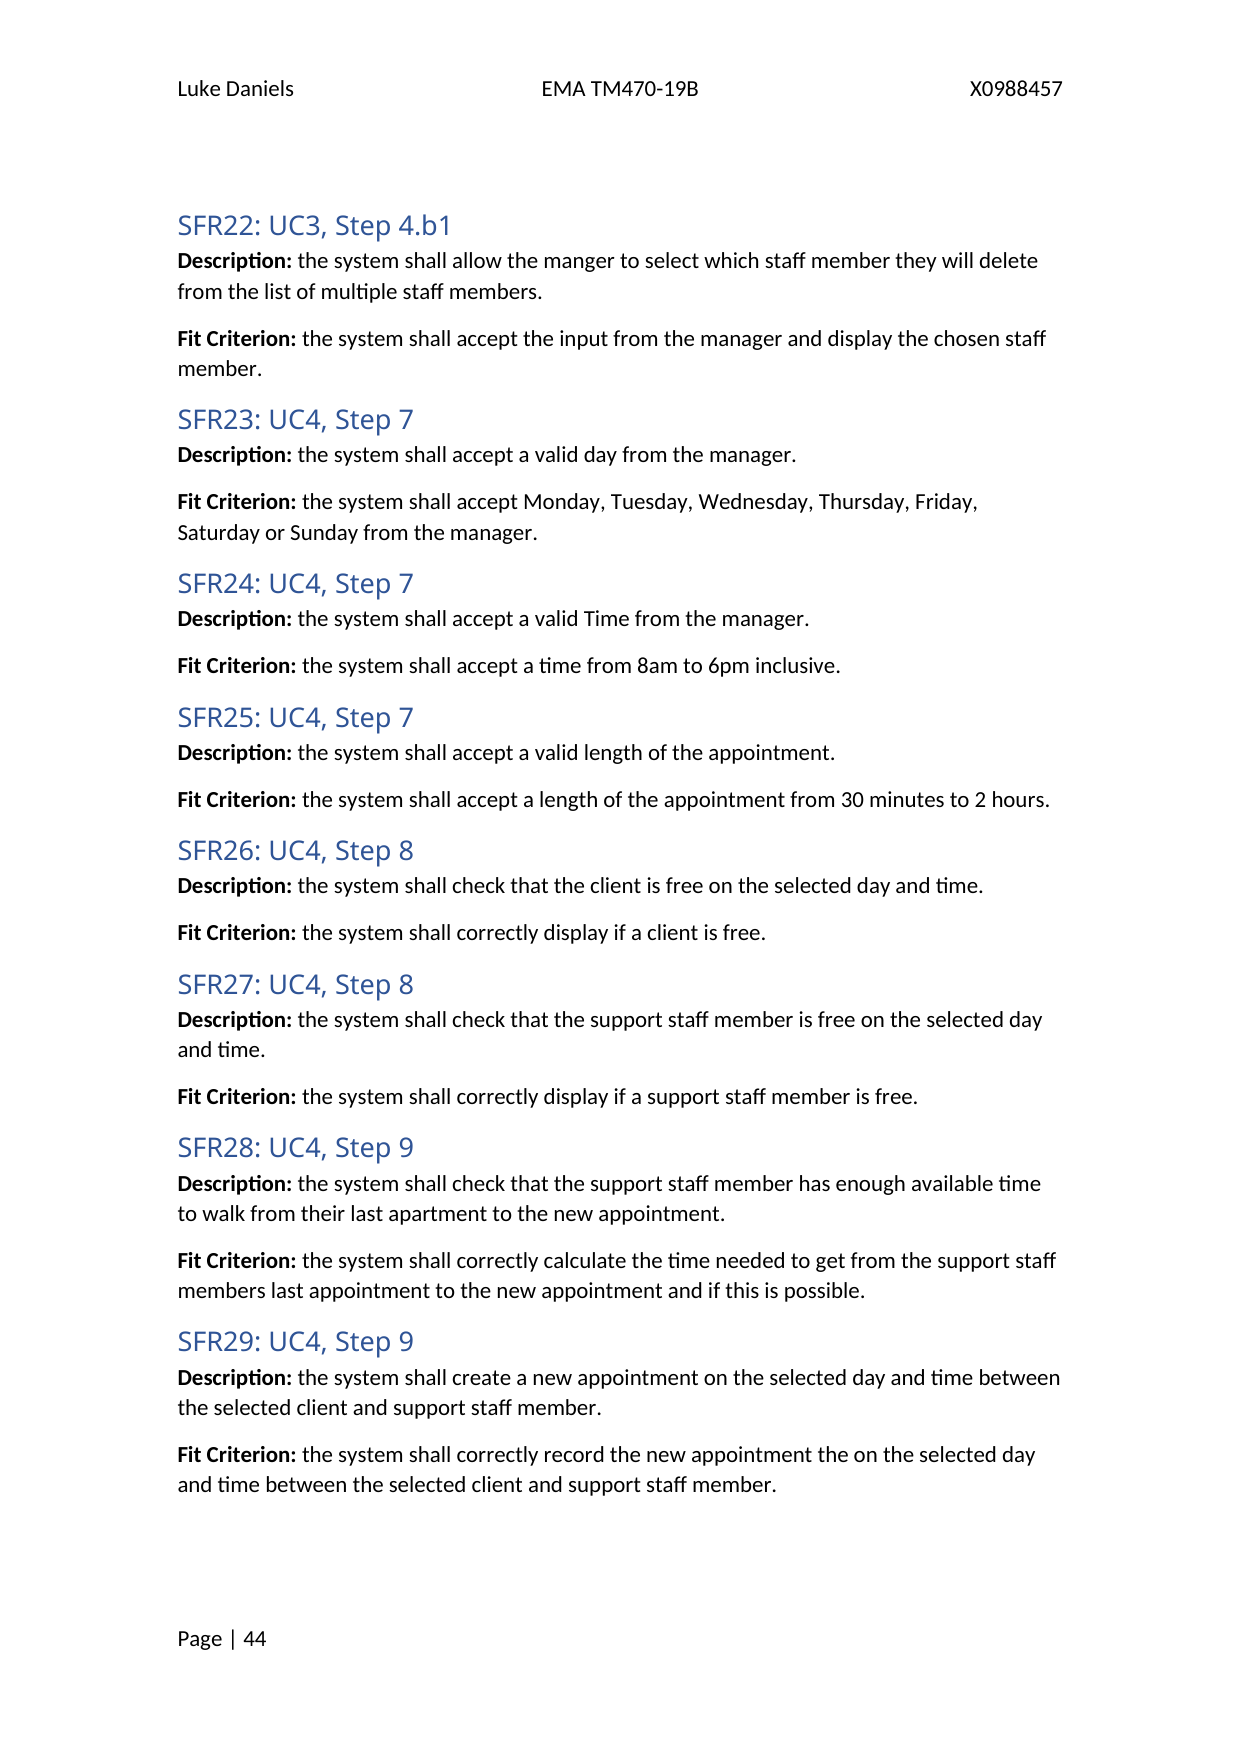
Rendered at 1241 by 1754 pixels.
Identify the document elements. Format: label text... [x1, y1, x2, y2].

text Description: the system shall accept a valid length of the appointment. [177, 738, 1063, 766]
text Description: the system shall allow the manger to select which staff member they will delete from the list of multiple staff members. [177, 247, 1063, 305]
text Description: the system shall check that the support staff member is free on the selected day and time. [177, 1005, 1063, 1063]
text Description: the system shall check that the support staff member has enough available time to walk from their last apartment to the new appointment. [177, 1169, 1063, 1227]
subtitle SFR28: UC4, Step 9 [177, 1129, 1063, 1166]
text Description: the system shall check that the client is free on the selected day and time. [177, 871, 1063, 899]
subtitle SFR27: UC4, Step 8 [177, 965, 1063, 1002]
text Fit Criterion: the system shall accept a time from 8am to 6pm inclusive. [177, 651, 1063, 679]
subtitle SFR25: UC4, Step 7 [177, 698, 1063, 735]
text Fit Criterion: the system shall accept Monday, Tuesday, Wednesday, Thursday, Friday, Saturday or Sunday from the manager. [177, 487, 1063, 546]
text Fit Criterion: the system shall correctly display if a support staff member is free. [177, 1082, 1063, 1110]
text Fit Criterion: the system shall correctly record the new appointment the on the selected day and time between the selected client and support staff member. [177, 1440, 1063, 1498]
subtitle SFR24: UC4, Step 7 [177, 564, 1063, 601]
subtitle SFR23: UC4, Step 7 [177, 401, 1063, 438]
subtitle SFR26: UC4, Step 8 [177, 832, 1063, 868]
subtitle SFR29: UC4, Step 9 [177, 1323, 1063, 1360]
text Fit Criterion: the system shall accept the input from the manager and display the chosen staff member. [177, 324, 1063, 382]
text Fit Criterion: the system shall correctly display if a client is free. [177, 918, 1063, 946]
subtitle SFR22: UC3, Step 4.b1 [177, 207, 1063, 244]
text Description: the system shall accept a valid day from the manager. [177, 441, 1063, 468]
text Fit Criterion: the system shall accept a length of the appointment from 30 minutes to 2 hours. [177, 785, 1063, 813]
text Description: the system shall create a new appointment on the selected day and time between the selected client and support staff member. [177, 1363, 1063, 1421]
text Fit Criterion: the system shall correctly calculate the time needed to get from the support staff members last appointment to the new appointment and if this is possible. [177, 1246, 1063, 1304]
text Description: the system shall accept a valid Time from the manager. [177, 604, 1063, 632]
